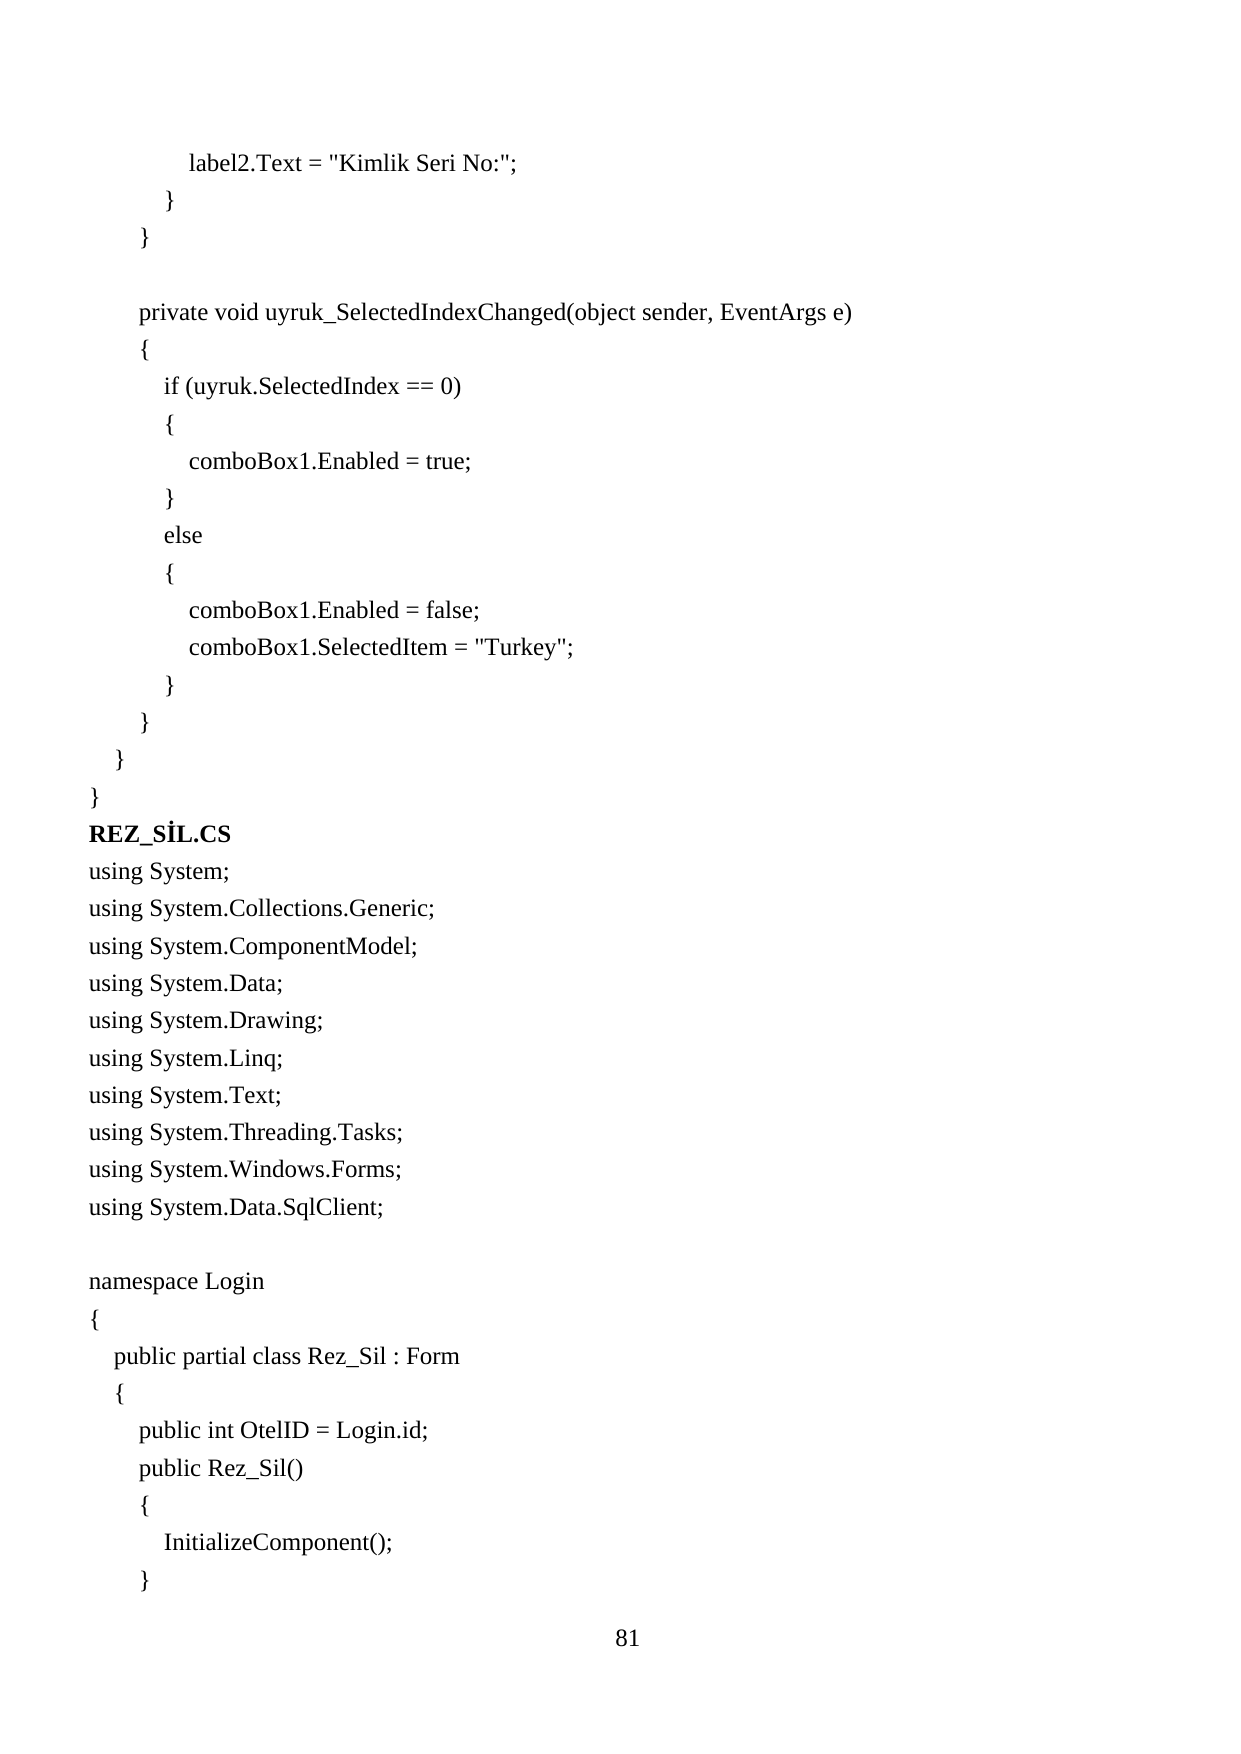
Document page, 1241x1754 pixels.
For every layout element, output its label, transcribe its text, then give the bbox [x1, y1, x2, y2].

text using System; [89, 856, 1167, 885]
text } [89, 744, 1167, 773]
text { [89, 1490, 1167, 1519]
text public Rez_Sil() [89, 1453, 1167, 1482]
text comboBox1.Enabled = true; [89, 446, 1167, 475]
text using System.Drawing; [89, 1005, 1167, 1034]
text public int OtelID = Login.id; [89, 1416, 1167, 1444]
text comboBox1.Enabled = false; [89, 595, 1167, 624]
text using System.Data; [89, 968, 1167, 997]
text public partial class Rez_Sil : Form [89, 1341, 1167, 1370]
text using System.Data.SqlClient; [89, 1192, 1167, 1221]
text using System.Text; [89, 1080, 1167, 1109]
text REZ_SİL.CS [89, 819, 1167, 848]
text } [89, 1565, 1167, 1593]
text if (uyruk.SelectedIndex == 0) [89, 371, 1167, 400]
text { [89, 1304, 1167, 1332]
text using System.Threading.Tasks; [89, 1117, 1167, 1146]
text } [89, 707, 1167, 736]
text } [89, 222, 1167, 251]
text using System.Collections.Generic; [89, 893, 1167, 922]
text { [89, 1378, 1167, 1407]
text else [89, 521, 1167, 549]
text using System.Linq; [89, 1043, 1167, 1071]
text InitializeComponent(); [89, 1527, 1167, 1556]
text { [89, 558, 1167, 587]
text { [89, 409, 1167, 437]
text label2.Text = "Kimlik Seri No:"; [89, 148, 1167, 176]
text } [89, 782, 1167, 810]
text private void uyruk_SelectedIndexChanged(object sender, EventArgs e) [89, 297, 1167, 326]
text } [89, 483, 1167, 512]
text using System.Windows.Forms; [89, 1154, 1167, 1183]
text namespace Login [89, 1266, 1167, 1295]
text } [89, 670, 1167, 698]
text { [89, 334, 1167, 363]
text comboBox1.SelectedItem = "Turkey"; [89, 632, 1167, 661]
text } [89, 185, 1167, 214]
text using System.ComponentModel; [89, 931, 1167, 959]
